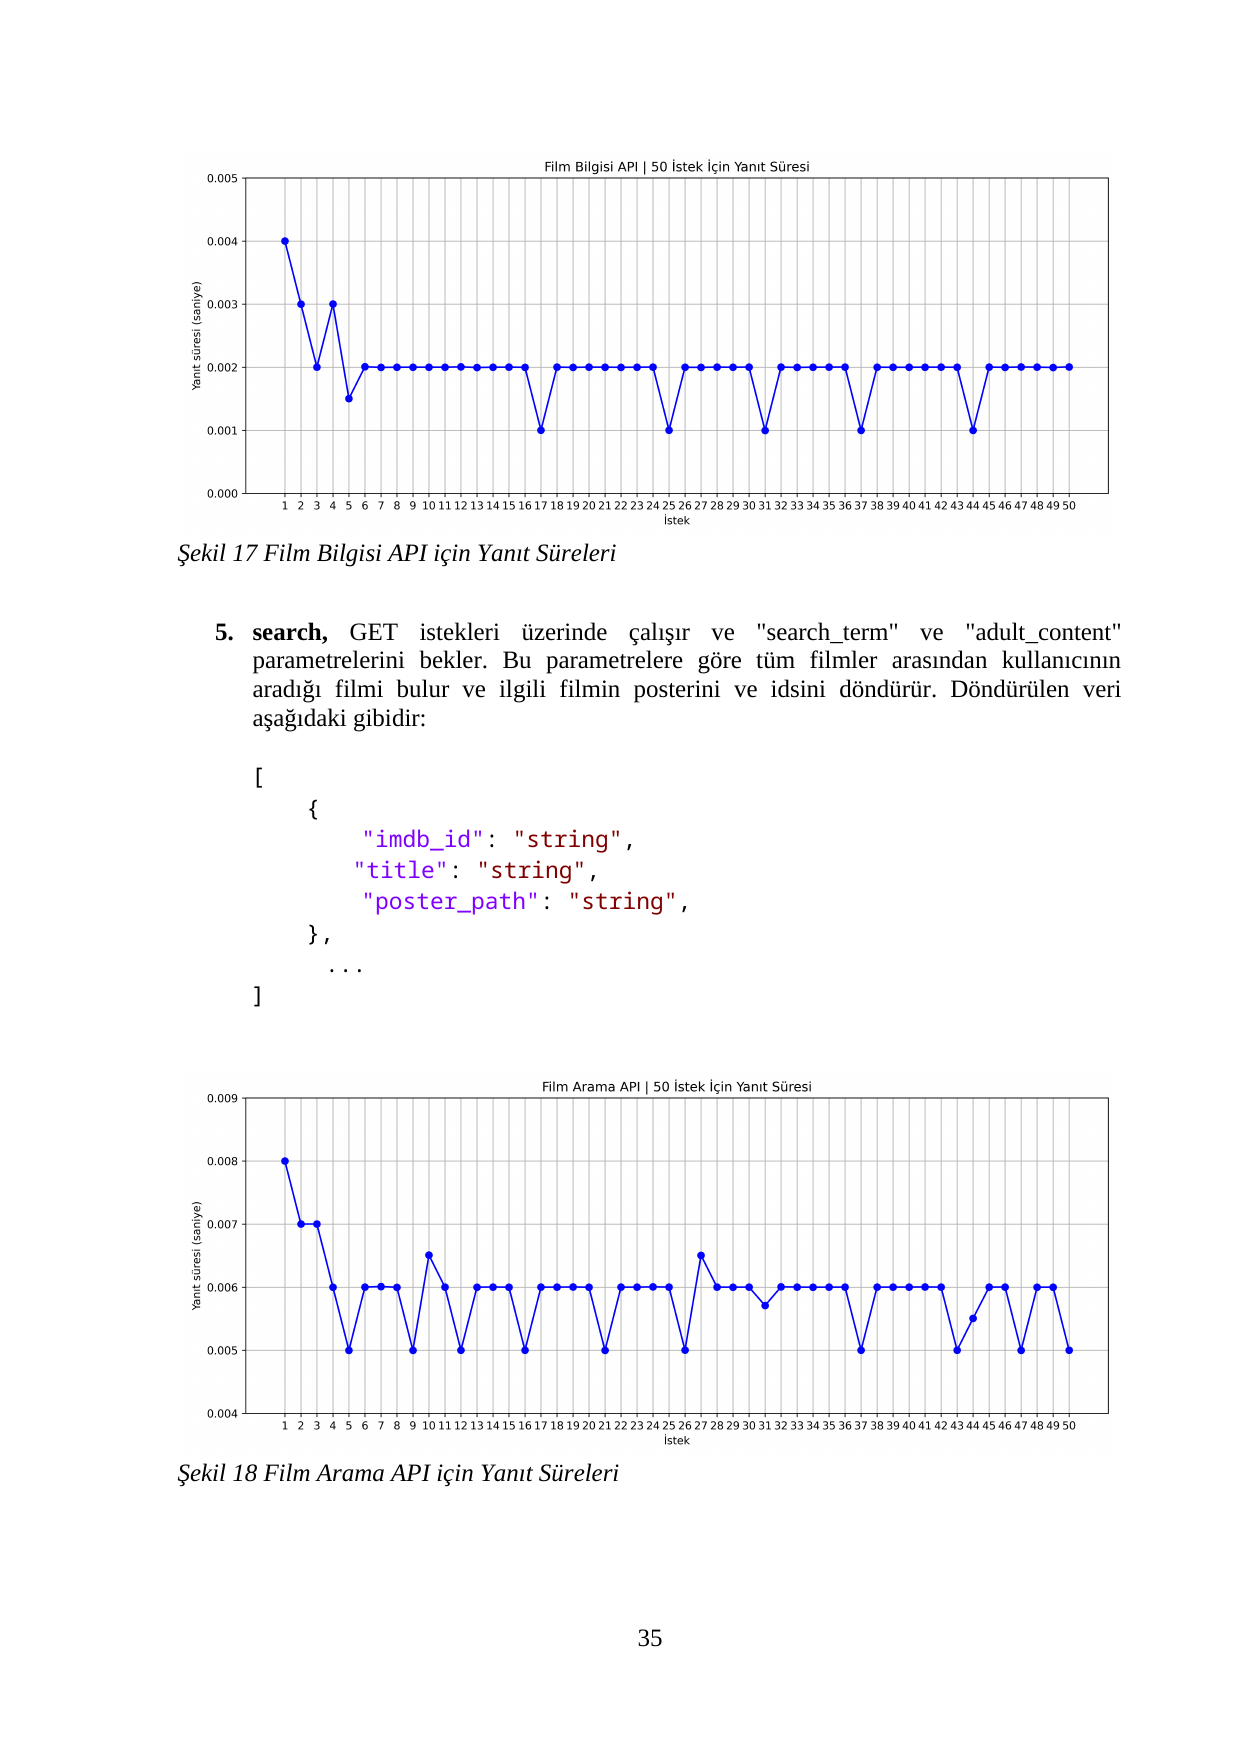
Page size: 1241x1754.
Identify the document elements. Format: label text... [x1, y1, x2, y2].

text [ [251, 760, 1122, 792]
text "title": "string", [251, 854, 1122, 885]
text Şekil 18 Film Arama API için Yanıt Süreleri [177, 1458, 1122, 1487]
text }, [251, 917, 1122, 948]
list search, GET istekleri üzerinde çalışır ve "search_term" ve "adult_content" parametrelerini bekler. Bu parametrelere göre tüm filmler arasından kullanıcının aradığı filmi bulur ve ilgili filmin posterini ve idsini döndürür. Döndürülen veri aşağıdaki gibidir: [215, 617, 1122, 732]
picture [180, 147, 1120, 539]
text ] [251, 979, 1122, 1010]
text ... [251, 948, 1122, 979]
text Şekil 17 Film Bilgisi API için Yanıt Süreleri [177, 538, 1122, 567]
text { [251, 792, 1122, 823]
picture [180, 1067, 1120, 1459]
text "imdb_id": "string", [251, 823, 1122, 854]
text "poster_path": "string", [251, 885, 1122, 917]
